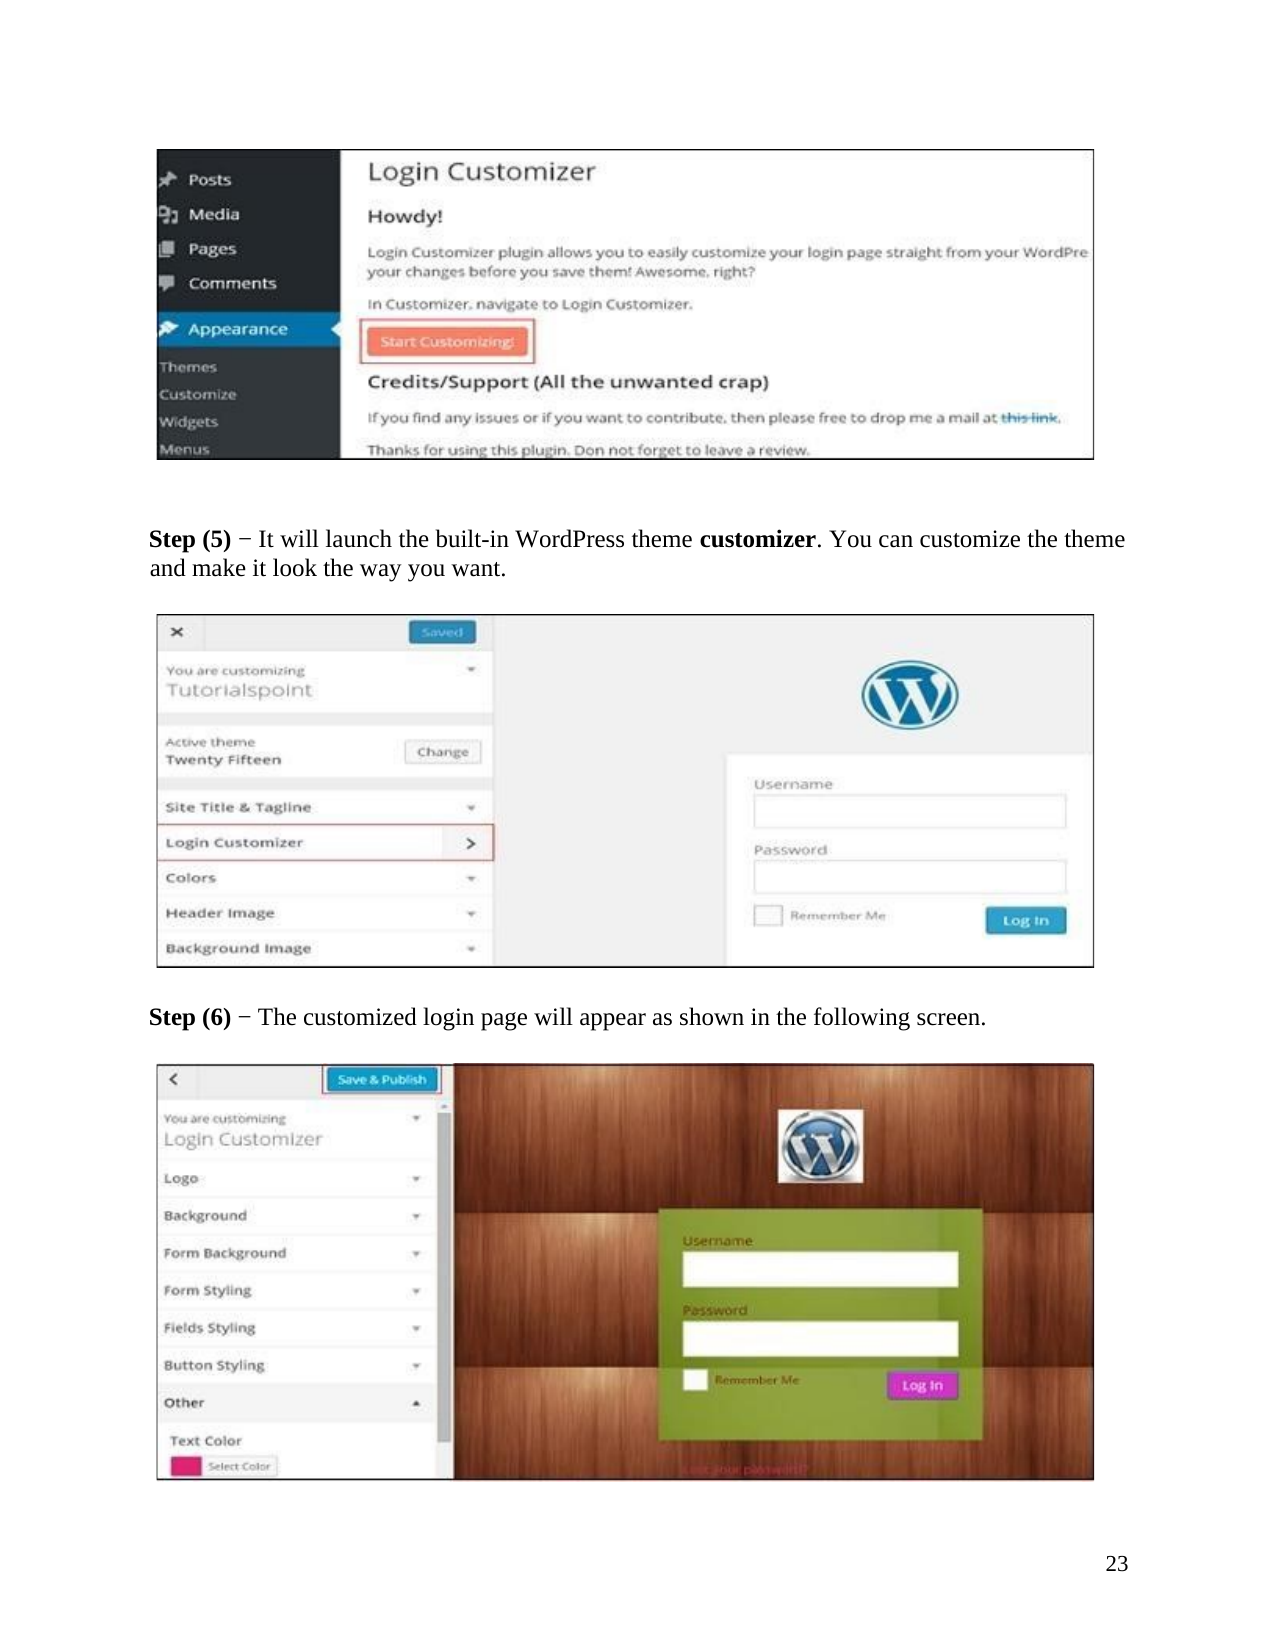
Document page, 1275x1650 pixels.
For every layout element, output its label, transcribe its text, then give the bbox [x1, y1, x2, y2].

picture [156, 149, 1095, 460]
picture [156, 1063, 1095, 1482]
text Step (5) − It will launch the built-in WordPress theme customizer. You can customize the theme and make it look the way you want. [148, 524, 1126, 582]
text Step (6) − The customized login page will appear as shown in the following screen. [148, 1002, 1126, 1031]
picture [156, 614, 1095, 968]
